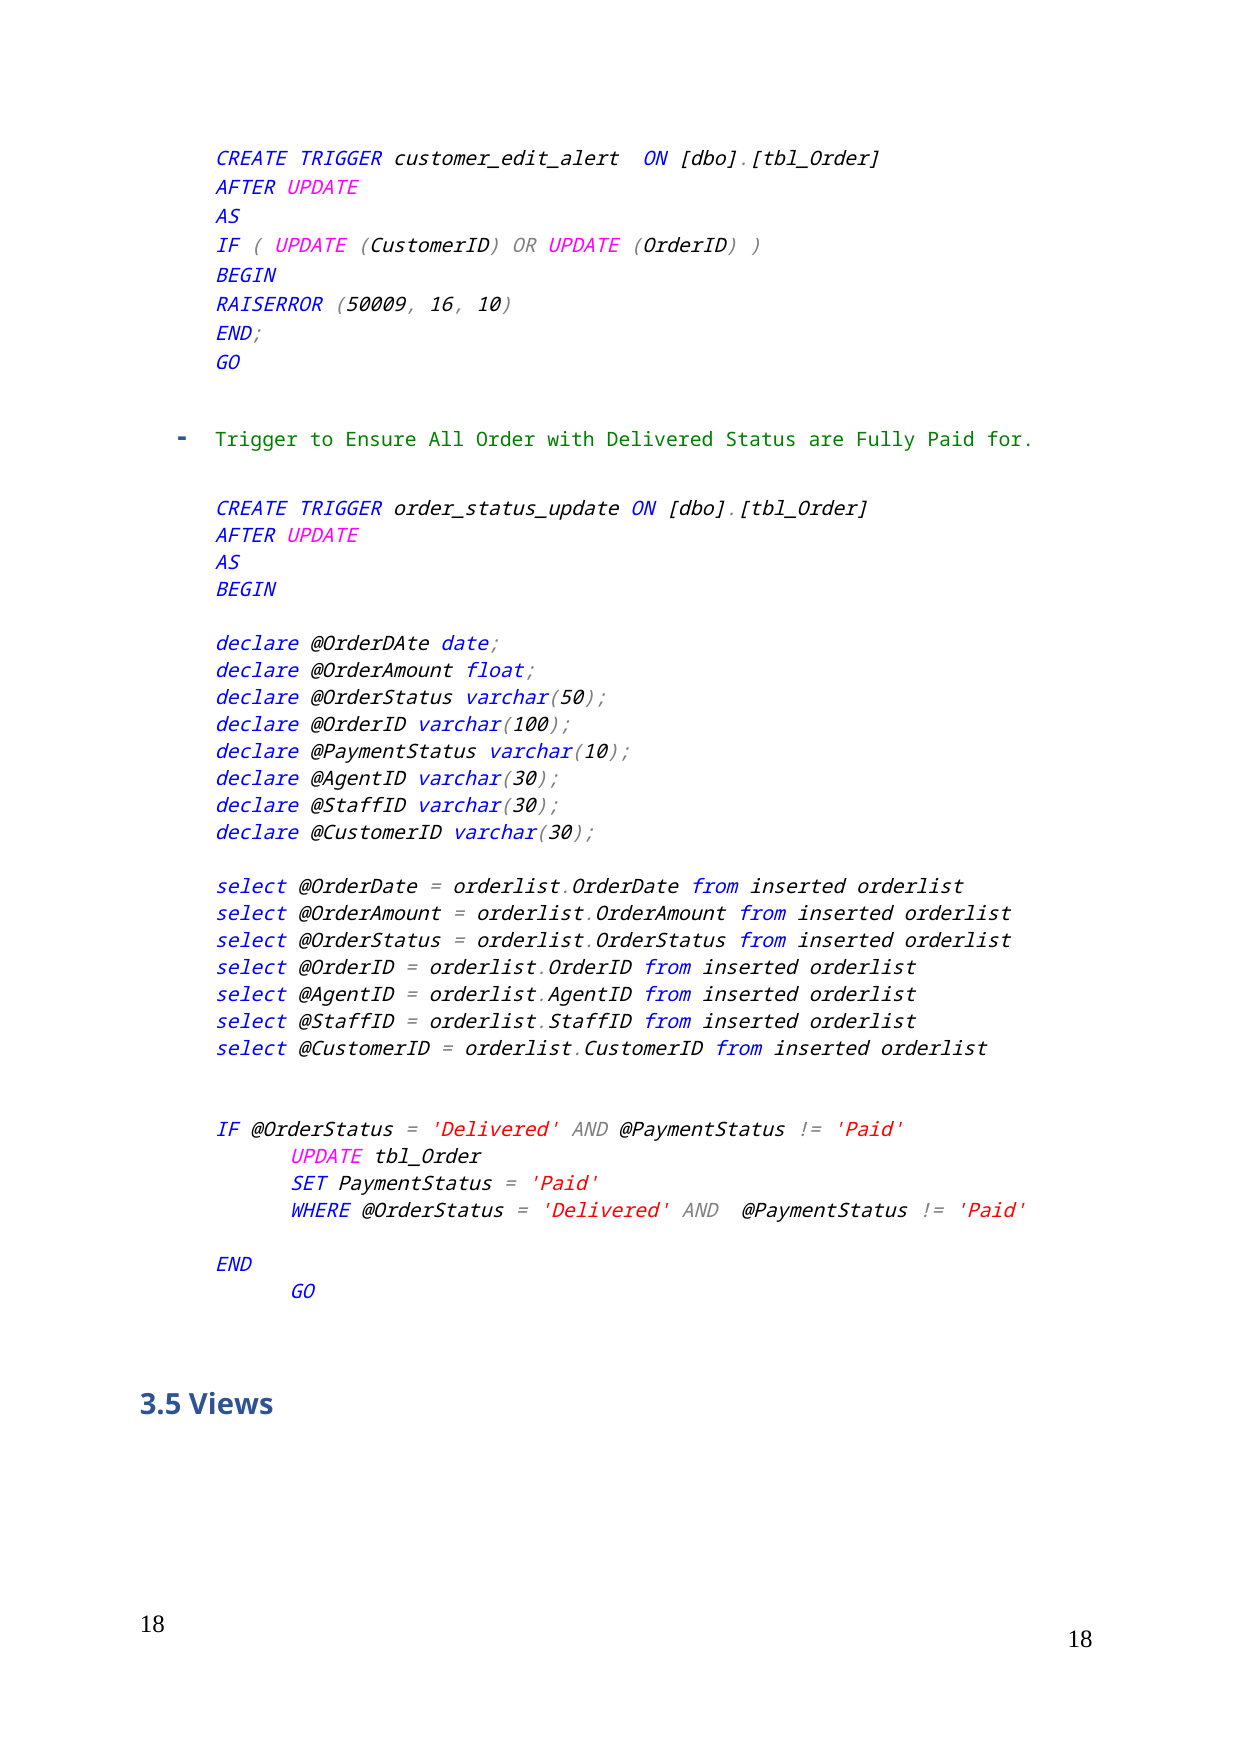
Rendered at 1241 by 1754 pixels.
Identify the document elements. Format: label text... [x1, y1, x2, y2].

text declare @OrderID varchar(100); [214, 711, 1176, 737]
text declare @CustomerID varchar(30); [214, 818, 1176, 845]
text CREATE TRIGGER order_status_update ON [dbo].[tbl_Order] [214, 495, 1176, 522]
text UPDATE tbl_Order [214, 1142, 1176, 1169]
list END; [214, 319, 1176, 346]
text AFTER UPDATE [214, 522, 1176, 549]
text WHERE @OrderStatus = 'Delivered' AND @PaymentStatus != 'Paid' [214, 1196, 1176, 1223]
list GO [214, 349, 1176, 376]
list BEGIN [214, 261, 1176, 288]
text select @CustomerID = orderlist.CustomerID from inserted orderlist [214, 1034, 1176, 1061]
list CREATE TRIGGER customer_edit_alert ON [dbo].[tbl_Order] [214, 144, 1176, 171]
text 3.5 Views [139, 1383, 1176, 1423]
text declare @StaffID varchar(30); [214, 791, 1176, 818]
text END [214, 1250, 1176, 1277]
list RAISERROR (50009, 16, 10) [214, 290, 1176, 317]
text declare @OrderAmount float; [214, 657, 1176, 683]
text select @OrderAmount = orderlist.OrderAmount from inserted orderlist [214, 899, 1176, 926]
text GO [289, 1277, 1176, 1304]
text declare @AgentID varchar(30); [214, 764, 1176, 791]
text BEGIN [214, 576, 1176, 603]
text select @OrderID = orderlist.OrderID from inserted orderlist [214, 953, 1176, 980]
text select @OrderStatus = orderlist.OrderStatus from inserted orderlist [214, 926, 1176, 953]
text IF @OrderStatus = 'Delivered' AND @PaymentStatus != 'Paid' [214, 1115, 1176, 1142]
list Trigger to Ensure All Order with Delivered Status are Fully Paid for. [177, 415, 1176, 455]
list AFTER UPDATE [214, 173, 1176, 200]
text declare @PaymentStatus varchar(10); [214, 737, 1176, 764]
list IF ( UPDATE (CustomerID) OR UPDATE (OrderID) ) [214, 232, 1176, 258]
text select @OrderDate = orderlist.OrderDate from inserted orderlist [214, 872, 1176, 899]
text AS [214, 549, 1176, 576]
text select @StaffID = orderlist.StaffID from inserted orderlist [214, 1007, 1176, 1034]
text declare @OrderStatus varchar(50); [214, 683, 1176, 711]
text select @AgentID = orderlist.AgentID from inserted orderlist [214, 980, 1176, 1007]
list AS [214, 202, 1176, 229]
text declare @OrderDAte date; [214, 629, 1176, 657]
text SET PaymentStatus = 'Paid' [214, 1169, 1176, 1196]
